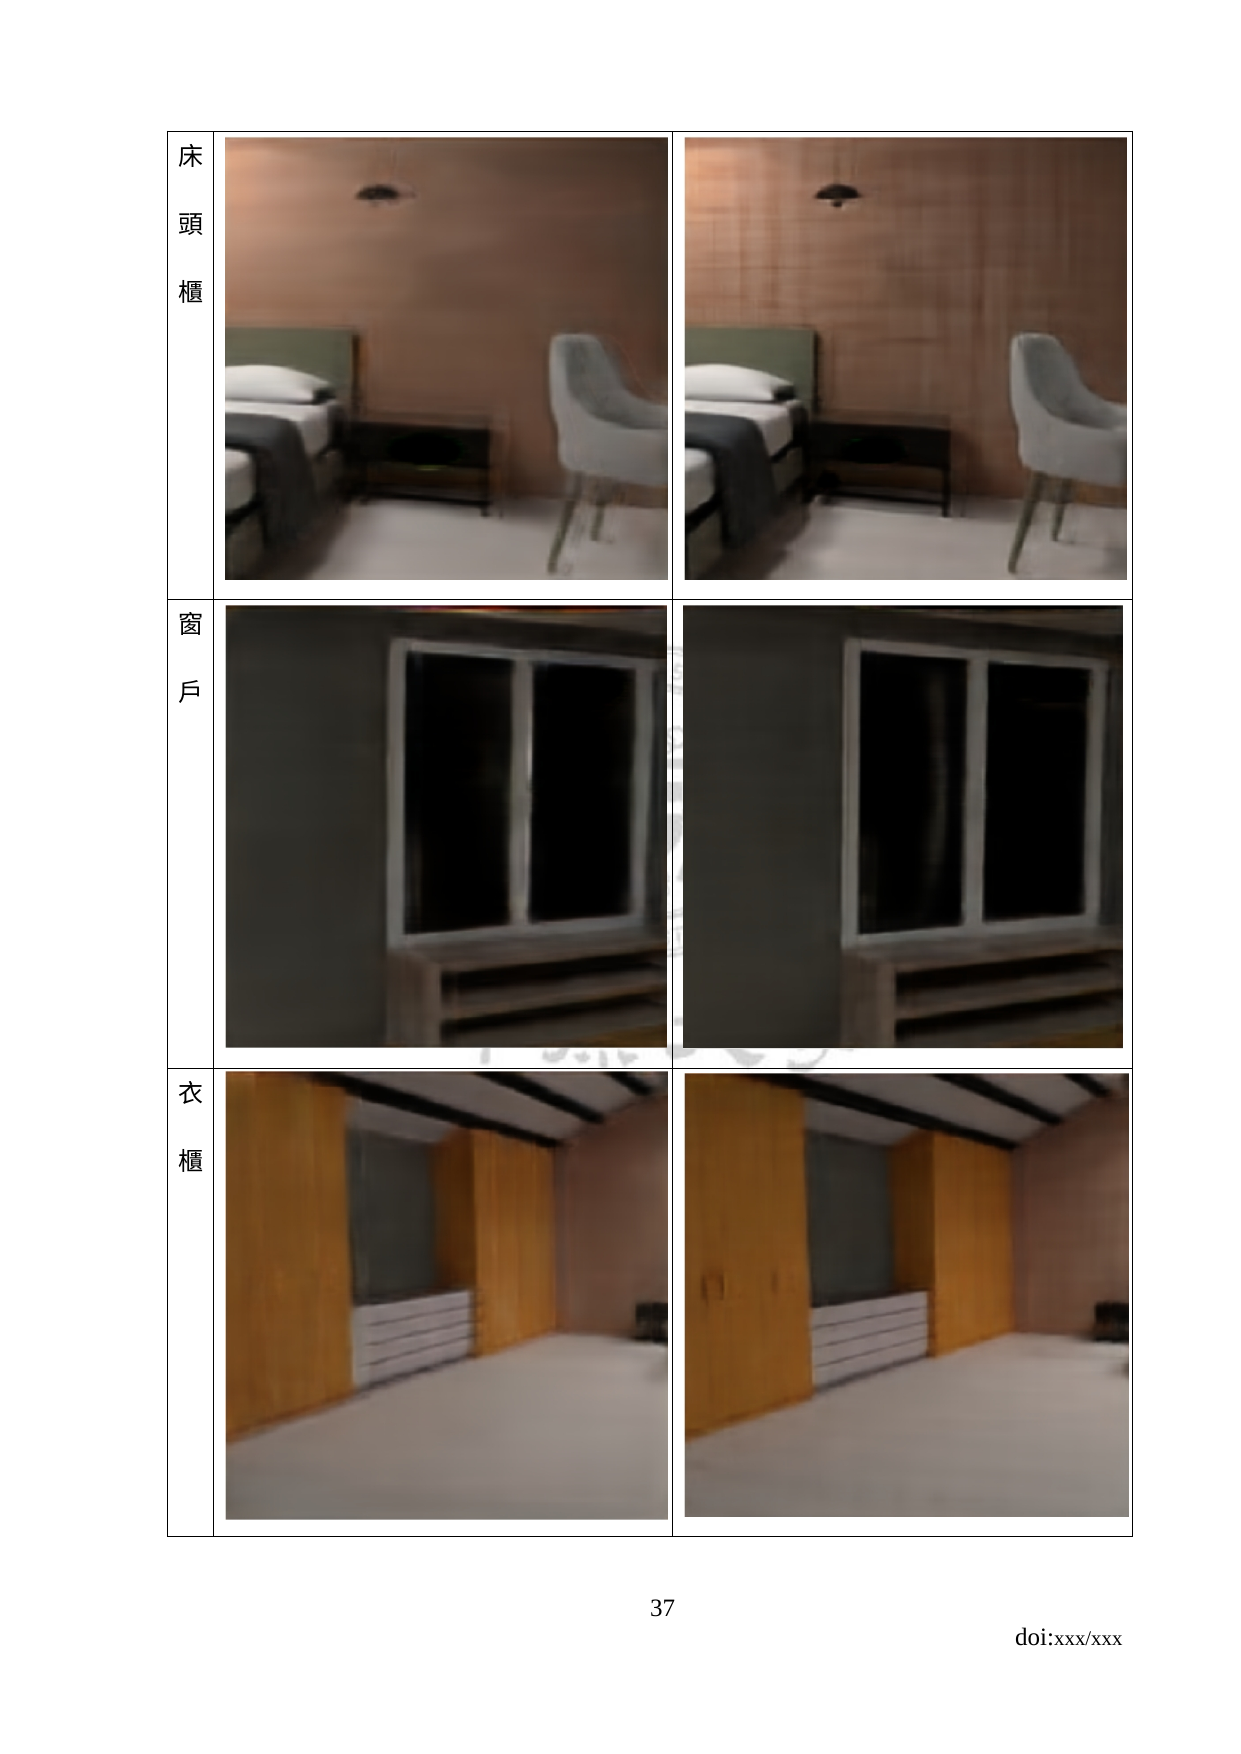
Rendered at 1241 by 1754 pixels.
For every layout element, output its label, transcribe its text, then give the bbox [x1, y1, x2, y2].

table_cell [673, 600, 1132, 1067]
picture [225, 1069, 668, 1520]
table_cell [673, 132, 1132, 599]
table_cell 床頭櫃 [168, 132, 213, 599]
table_cell [214, 132, 672, 599]
picture [683, 604, 1123, 1049]
picture [225, 605, 667, 1048]
table_cell [673, 1069, 1132, 1536]
picture [683, 136, 1127, 580]
table_cell 衣櫃 [168, 1069, 213, 1536]
table_cell 窗戶 [168, 600, 213, 1067]
picture [225, 136, 668, 580]
picture [683, 1073, 1129, 1517]
table_cell [214, 1069, 672, 1536]
table_cell [214, 600, 672, 1067]
